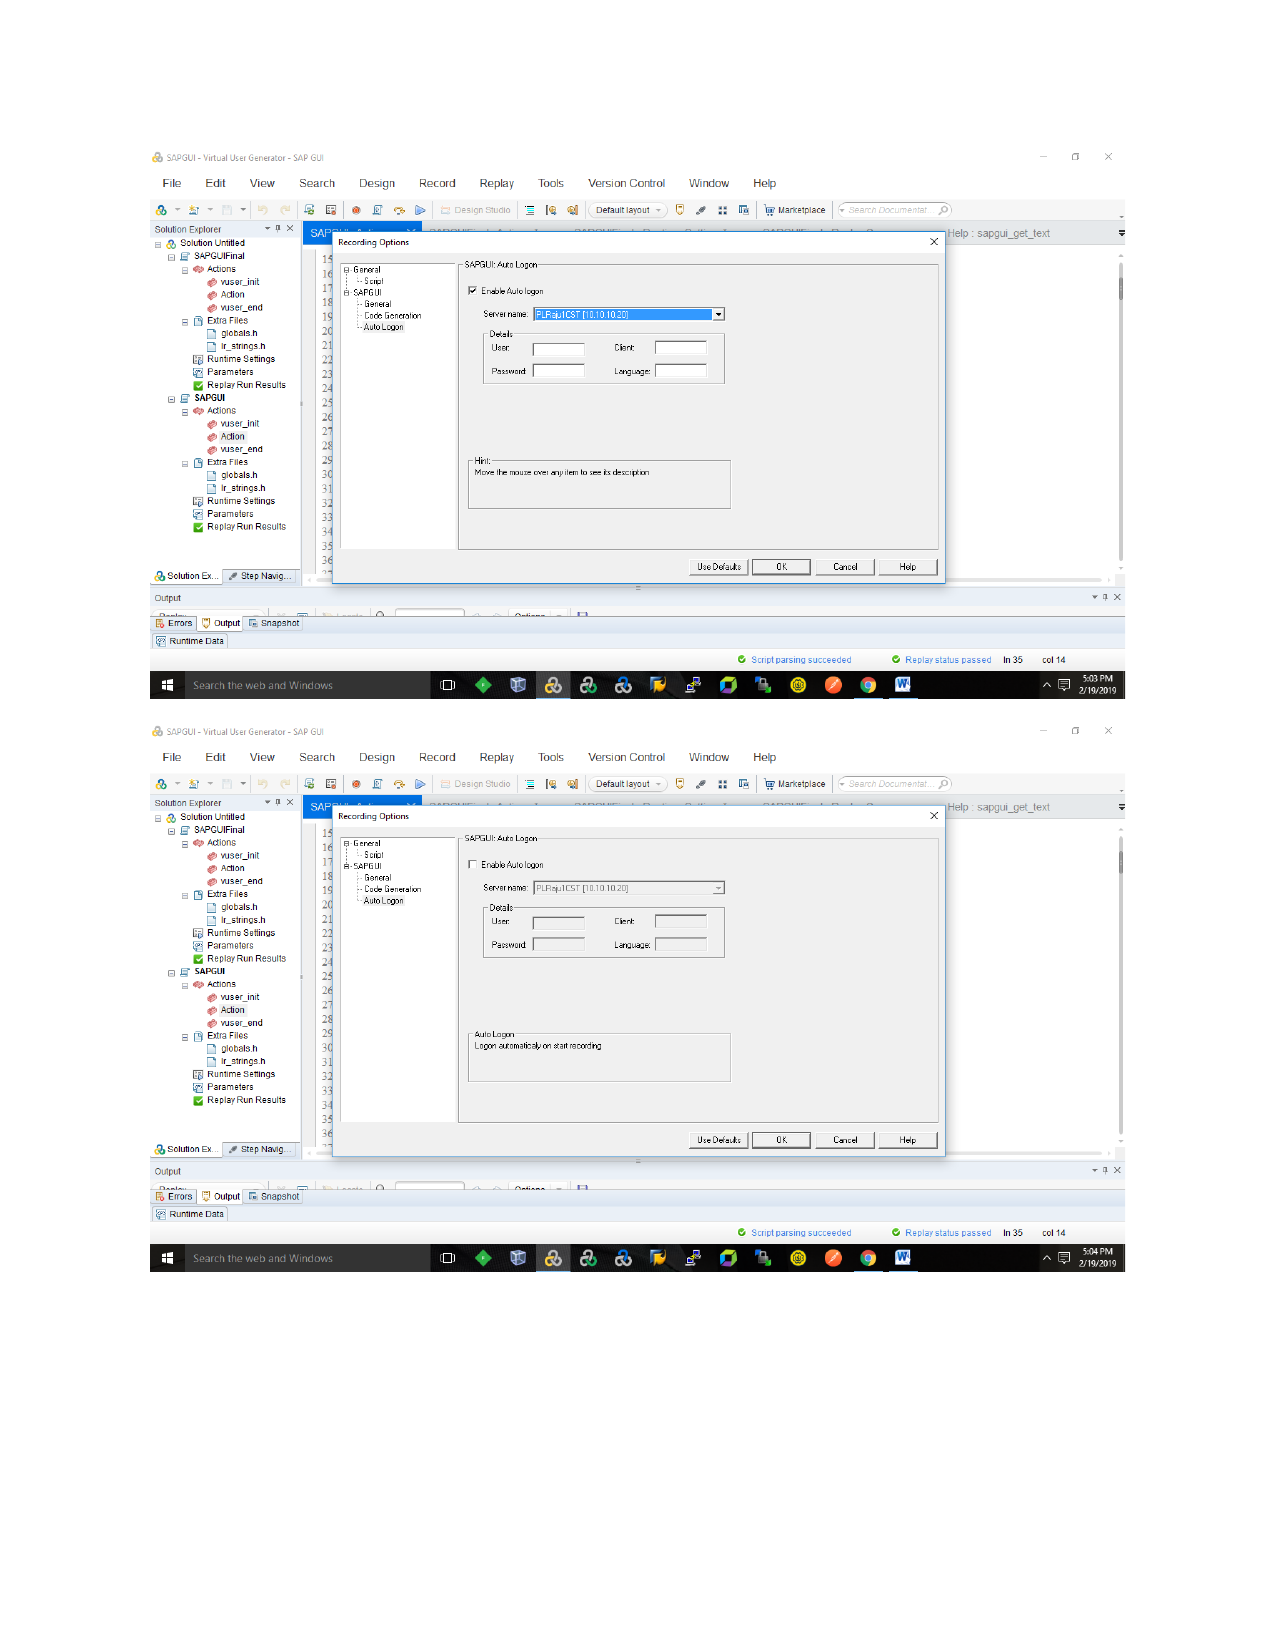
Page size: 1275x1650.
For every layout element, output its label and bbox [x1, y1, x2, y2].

picture [150, 150, 1125, 699]
picture [150, 723, 1125, 1272]
